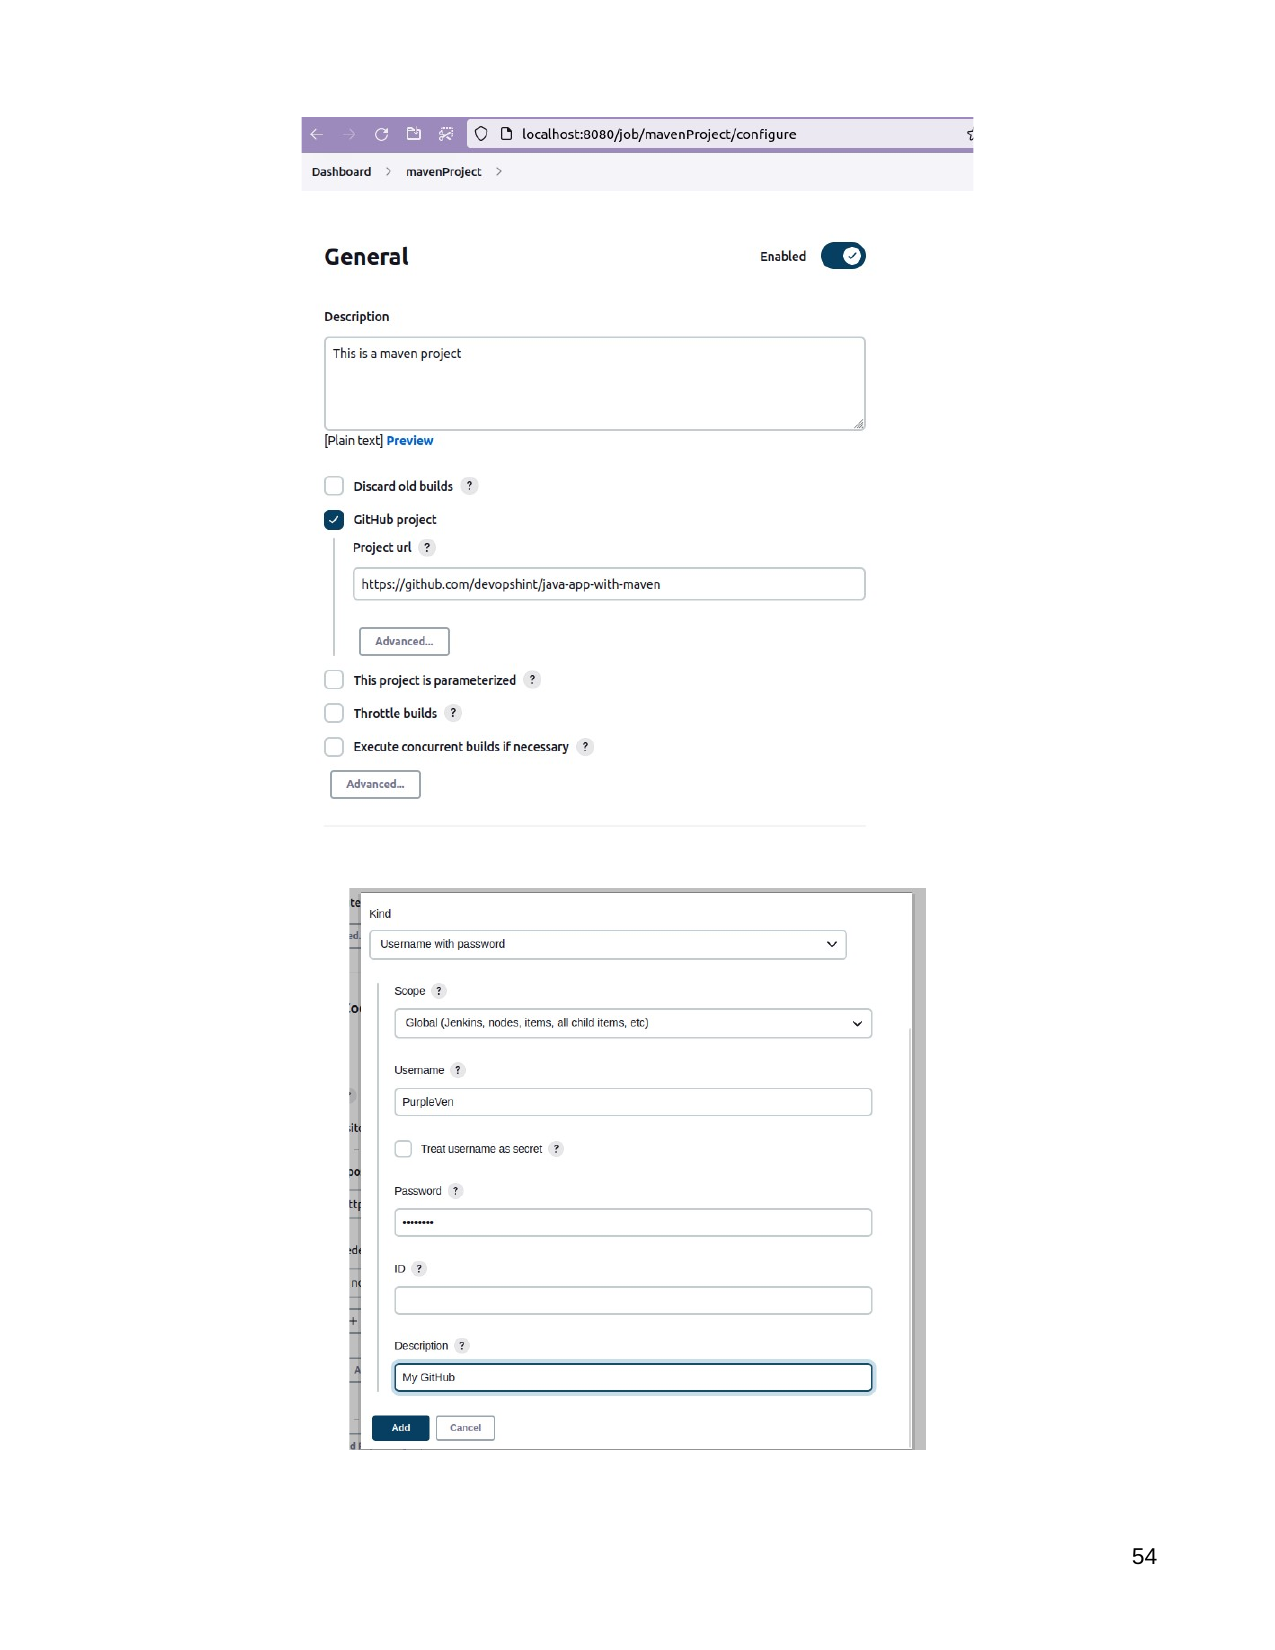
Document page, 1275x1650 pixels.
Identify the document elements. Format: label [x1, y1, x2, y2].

picture [301, 117, 974, 838]
picture [349, 888, 926, 1450]
